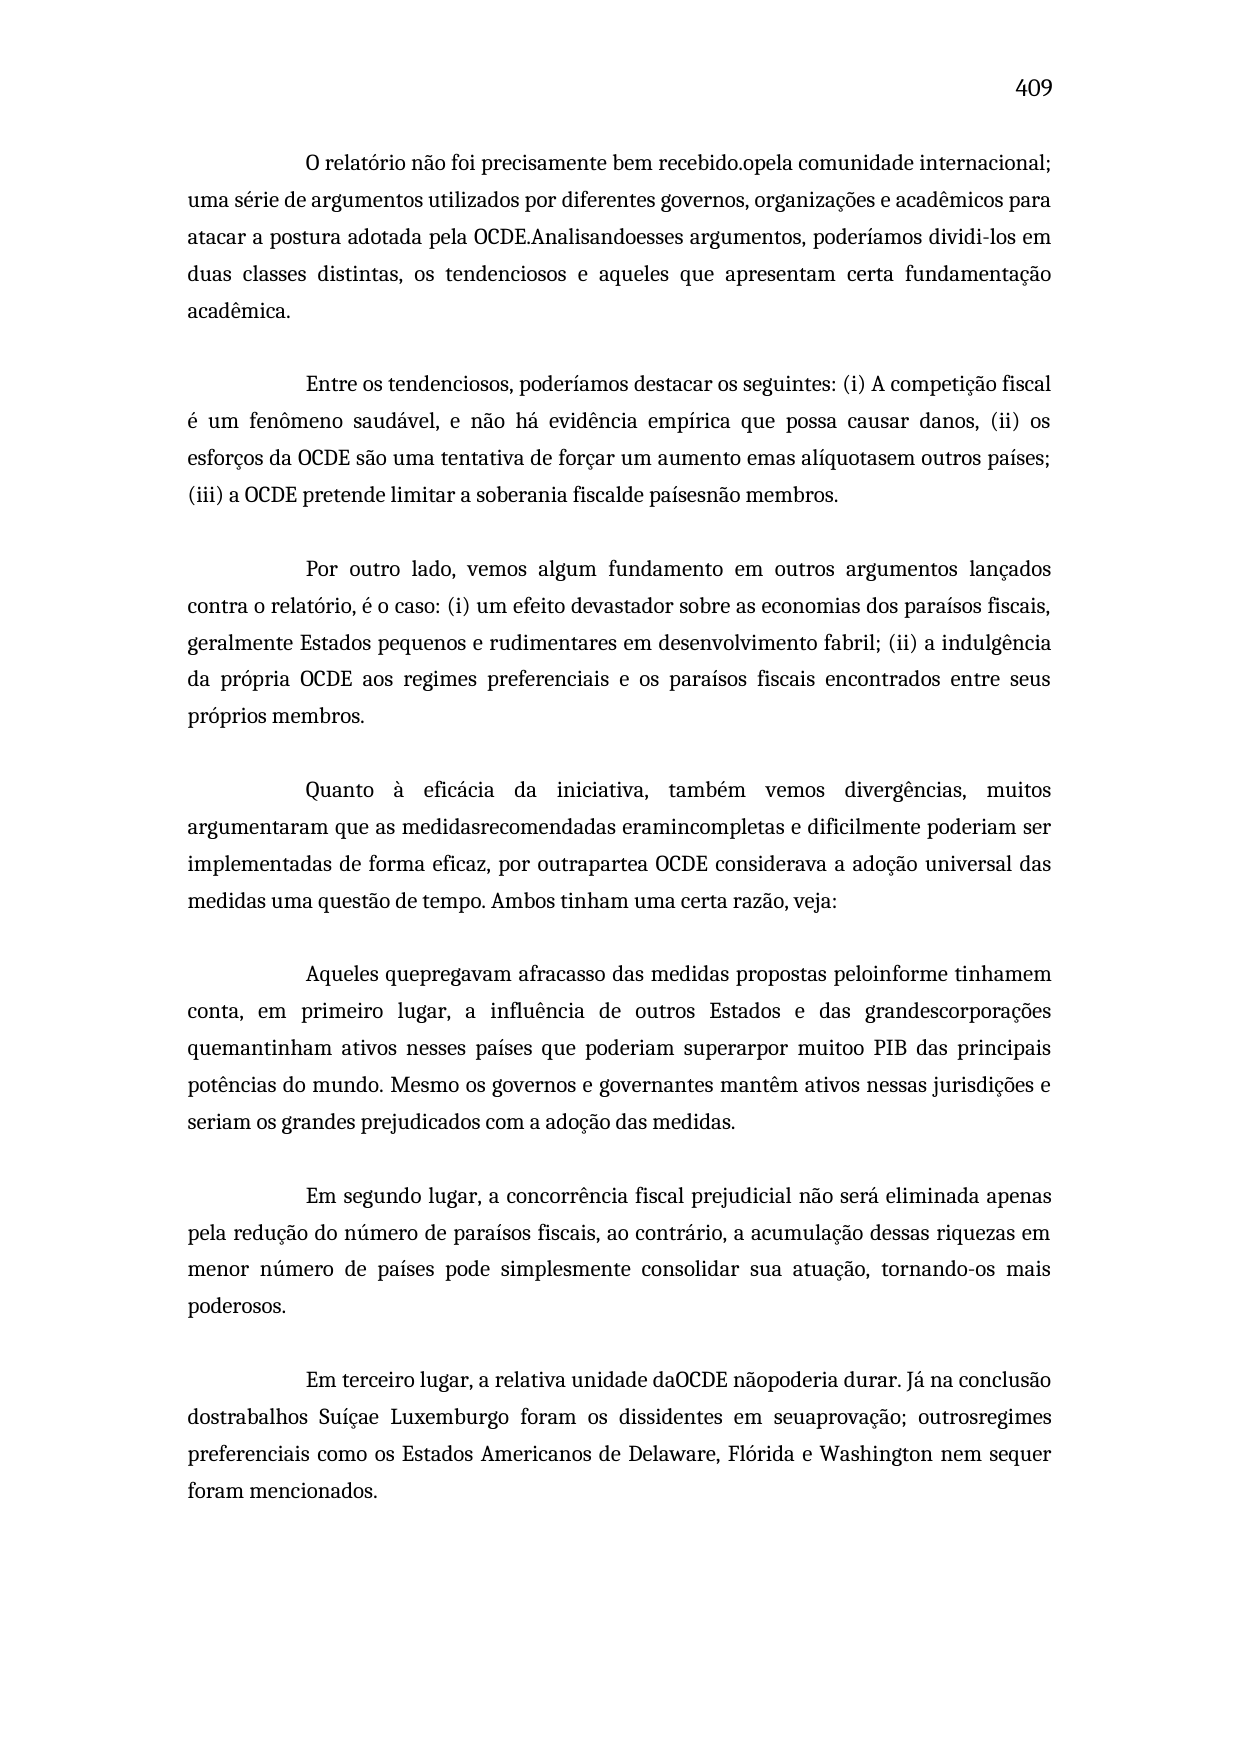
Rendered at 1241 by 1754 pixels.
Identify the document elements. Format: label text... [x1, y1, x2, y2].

text O relatório não foi precisamente bem recebido.opela comunidade internacional; uma série de argumentos utilizados por diferentes governos, organizações e acadêmicos para atacar a postura adotada pela OCDE.Analisandoesses argumentos, poderíamos dividi-los em duas classes distintas, os tendenciosos e aqueles que apresentam certa fundamentação acadêmica. [187, 150, 1053, 324]
text Em terceiro lugar, a relativa unidade daOCDE nãopoderia durar. Já na conclusão dostrabalhos Suíçae Luxemburgo foram os dissidentes em seuaprovação; outrosregimes preferenciais como os Estados Americanos de Delaware, Flórida e Washington nem sequer foram mencionados. [187, 1367, 1053, 1504]
text Entre os tendenciosos, poderíamos destacar os seguintes: (i) A competição fiscal é um fenômeno saudável, e não há evidência empírica que possa causar danos, (ii) os esforços da OCDE são uma tentativa de forçar um aumento emas alíquotasem outros países; (iii) a OCDE pretende limitar a soberania fiscalde paísesnão membros. [187, 371, 1053, 508]
text Aqueles quepregavam afracasso das medidas propostas peloinforme tinhamem conta, em primeiro lugar, a influência de outros Estados e das grandescorporações quemantinham ativos nesses países que poderiam superarpor muitoo PIB das principais potências do mundo. Mesmo os governos e governantes mantêm ativos nessas jurisdições e seriam os grandes prejudicados com a adoção das medidas. [187, 961, 1053, 1135]
text Por outro lado, vemos algum fundamento em outros argumentos lançados contra o relatório, é o caso: (i) um efeito devastador sobre as economias dos paraísos fiscais, geralmente Estados pequenos e rudimentares em desenvolvimento fabril; (ii) a indulgência da própria OCDE aos regimes preferenciais e os paraísos fiscais encontrados entre seus próprios membros. [187, 556, 1053, 729]
text Quanto à eficácia da iniciativa, também vemos divergências, muitos argumentaram que as medidasrecomendadas eramincompletas e dificilmente poderiam ser implementadas de forma eficaz, por outrapartea OCDE considerava a adoção universal das medidas uma questão de tempo. Ambos tinham uma certa razão, veja: [187, 777, 1053, 914]
text Em segundo lugar, a concorrência fiscal prejudicial não será eliminada apenas pela redução do número de paraísos fiscais, ao contrário, a acumulação dessas riquezas em menor número de países pode simplesmente consolidar sua atuação, tornando-os mais poderosos. [187, 1182, 1053, 1319]
